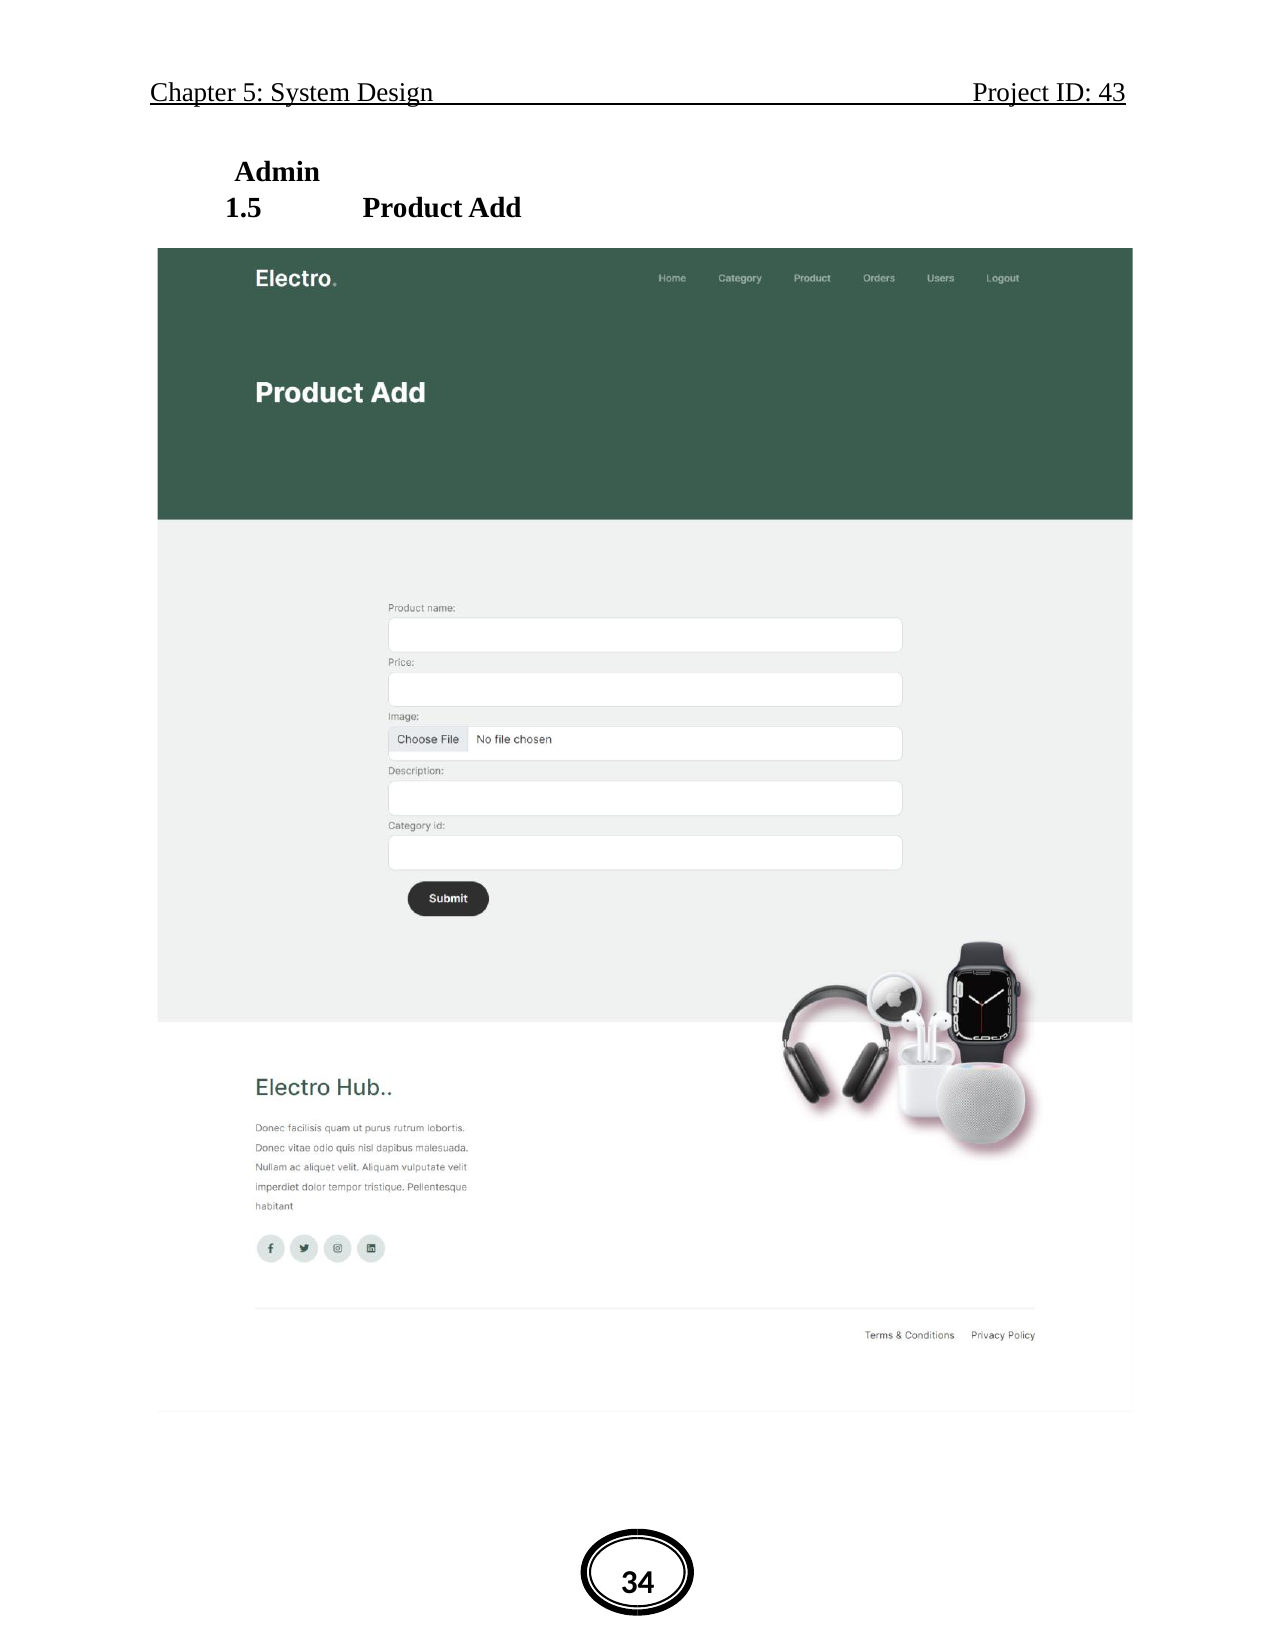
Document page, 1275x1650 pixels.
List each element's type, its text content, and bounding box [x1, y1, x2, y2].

picture [157, 248, 1133, 1413]
list Product Add [225, 190, 1132, 223]
